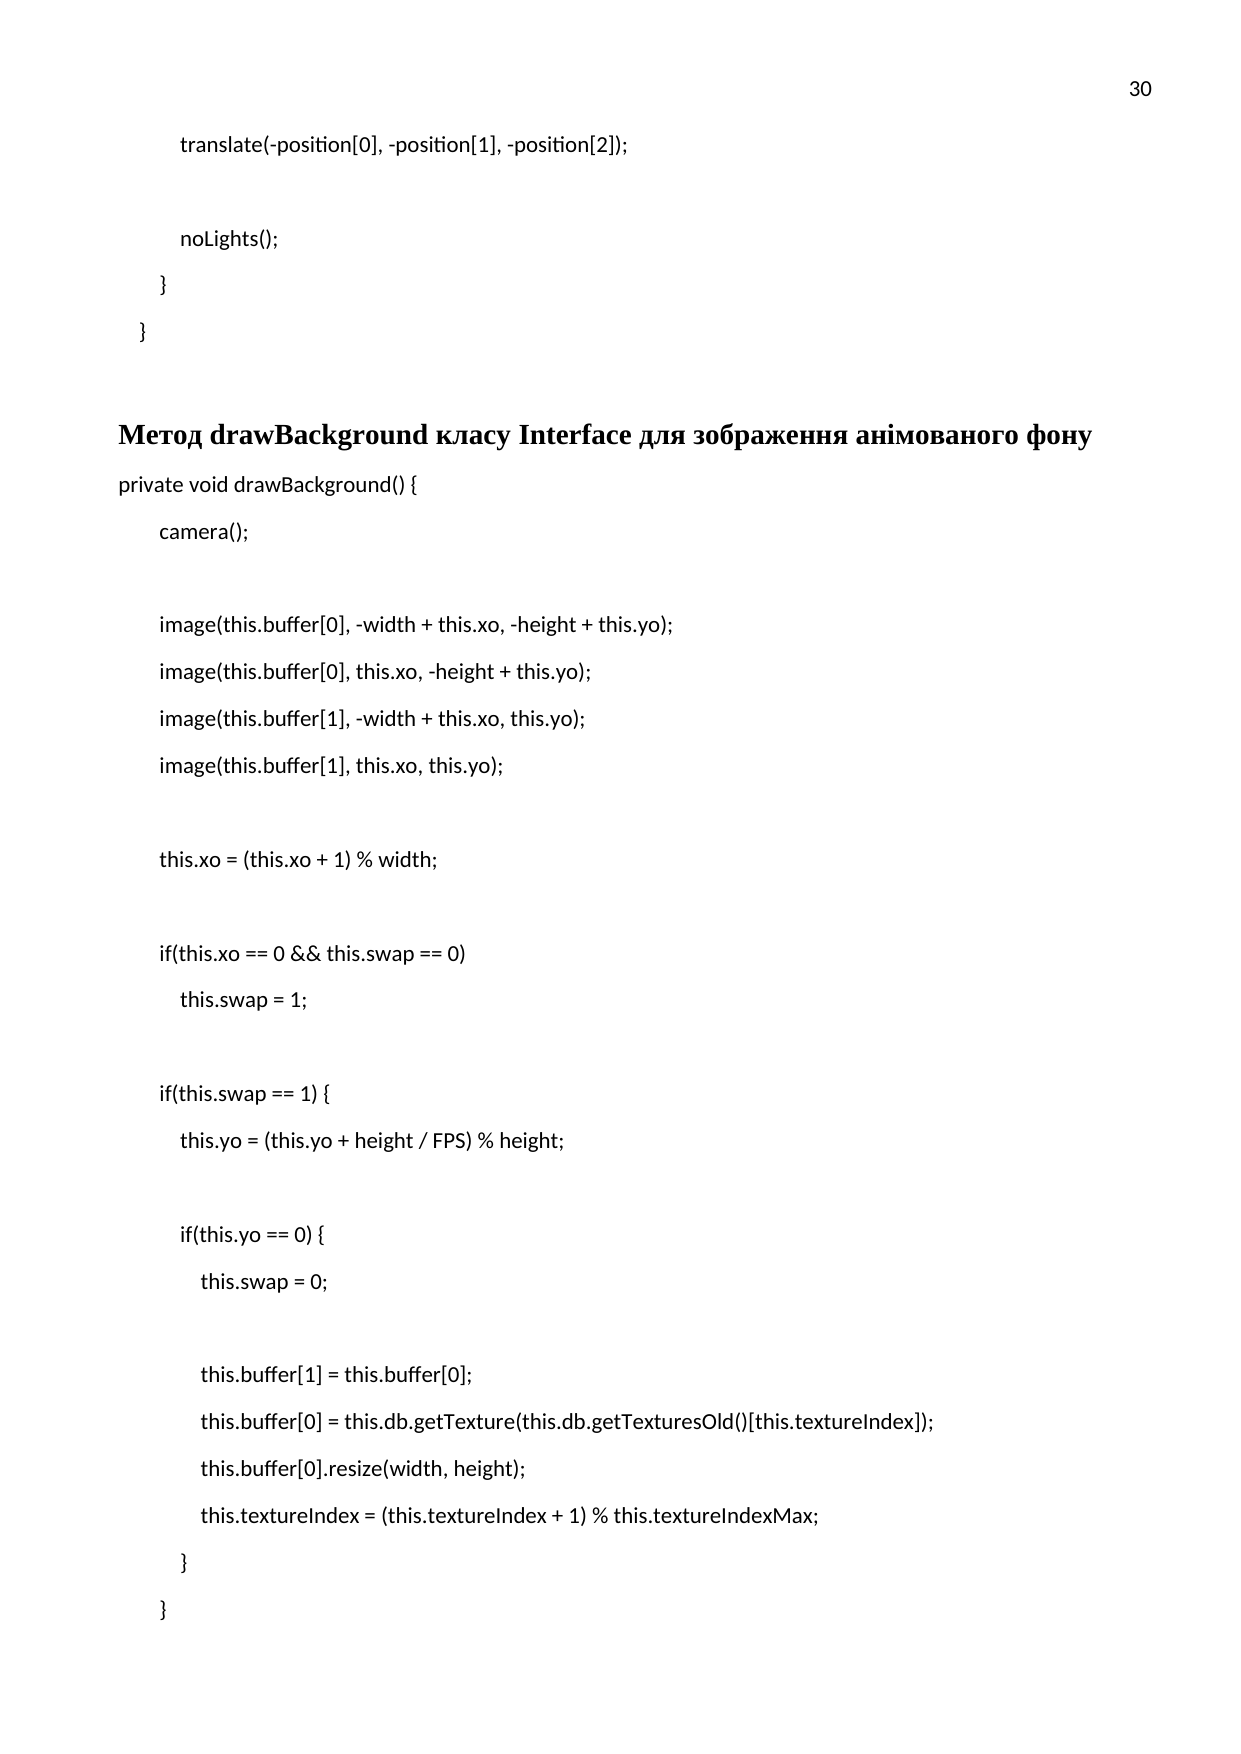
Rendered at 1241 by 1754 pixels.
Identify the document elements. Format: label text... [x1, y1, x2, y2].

text if(this.xo == 0 && this.swap == 0) [118, 939, 1152, 967]
text this.buffer[0] = this.db.getTexture(this.db.getTexturesOld()[this.textureIndex]); [118, 1407, 1152, 1435]
text Метод drawBackground класу Interface для зображення анімованого фону [118, 417, 1152, 451]
text } [118, 1595, 1152, 1623]
text if(this.yo == 0) { [118, 1220, 1152, 1248]
text private void drawBackground() { [118, 470, 1152, 498]
text image(this.buffer[1], this.xo, this.yo); [118, 751, 1152, 779]
text noLights(); [118, 224, 1152, 252]
text translate(-position[0], -position[1], -position[2]); [118, 130, 1152, 158]
text } [118, 271, 1152, 298]
text this.swap = 0; [118, 1267, 1152, 1295]
text camera(); [118, 517, 1152, 545]
text this.buffer[0].resize(width, height); [118, 1454, 1152, 1482]
text image(this.buffer[1], -width + this.xo, this.yo); [118, 704, 1152, 732]
text this.buffer[1] = this.buffer[0]; [118, 1361, 1152, 1388]
text } [118, 317, 1152, 345]
text if(this.swap == 1) { [118, 1079, 1152, 1107]
text image(this.buffer[0], -width + this.xo, -height + this.yo); [118, 611, 1152, 638]
text image(this.buffer[0], this.xo, -height + this.yo); [118, 657, 1152, 685]
text this.swap = 1; [118, 986, 1152, 1013]
text this.textureIndex = (this.textureIndex + 1) % this.textureIndexMax; [118, 1501, 1152, 1529]
text this.yo = (this.yo + height / FPS) % height; [118, 1126, 1152, 1154]
text this.xo = (this.xo + 1) % width; [118, 845, 1152, 873]
text } [118, 1548, 1152, 1576]
